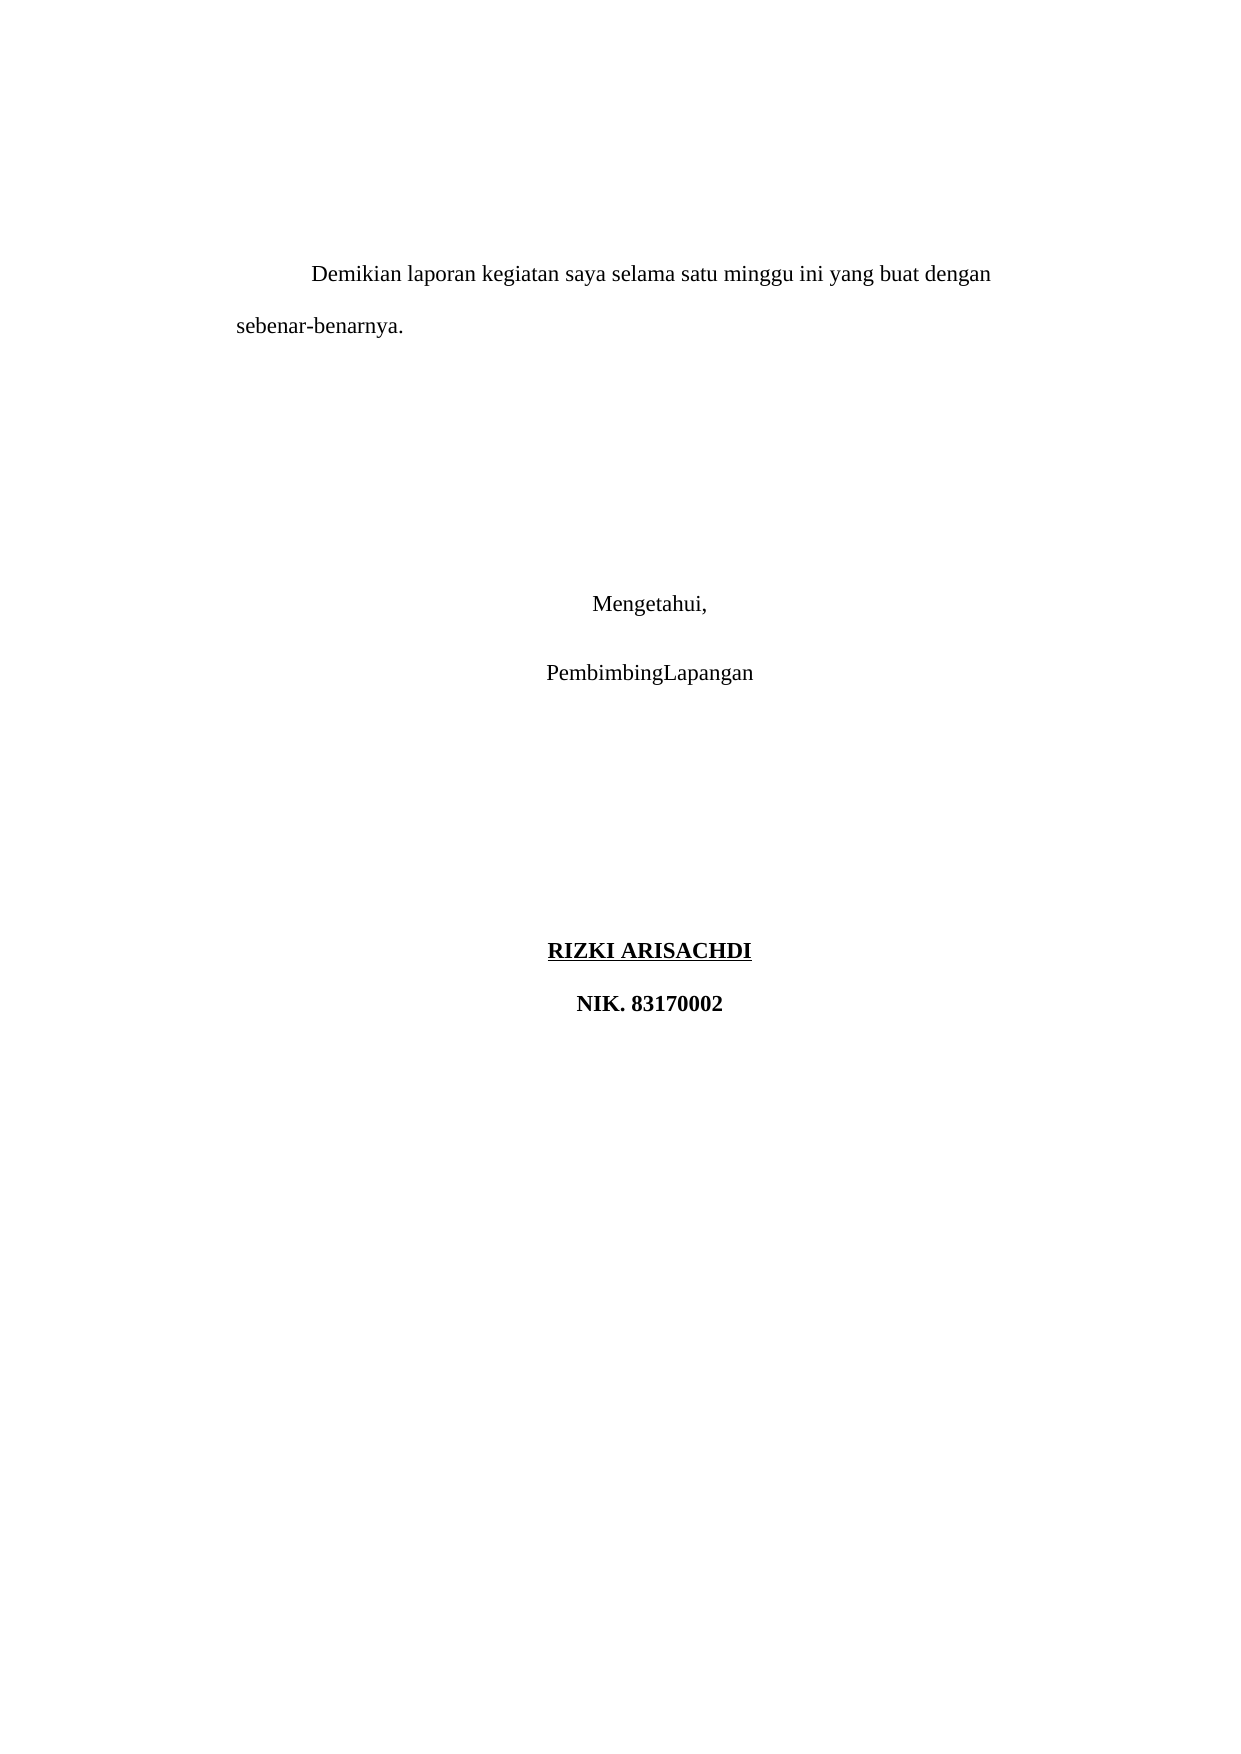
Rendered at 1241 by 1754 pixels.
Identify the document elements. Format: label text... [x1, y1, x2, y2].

text NIK. 83170002 [236, 989, 1063, 1016]
text PembimbingLapangan [236, 659, 1063, 686]
text Mengetahui, [236, 590, 1063, 616]
text RIZKI ARISACHDI [236, 937, 1063, 963]
text Demikian laporan kegiatan saya selama satu minggu ini yang buat dengan sebenar-benarnya. [236, 260, 1063, 339]
